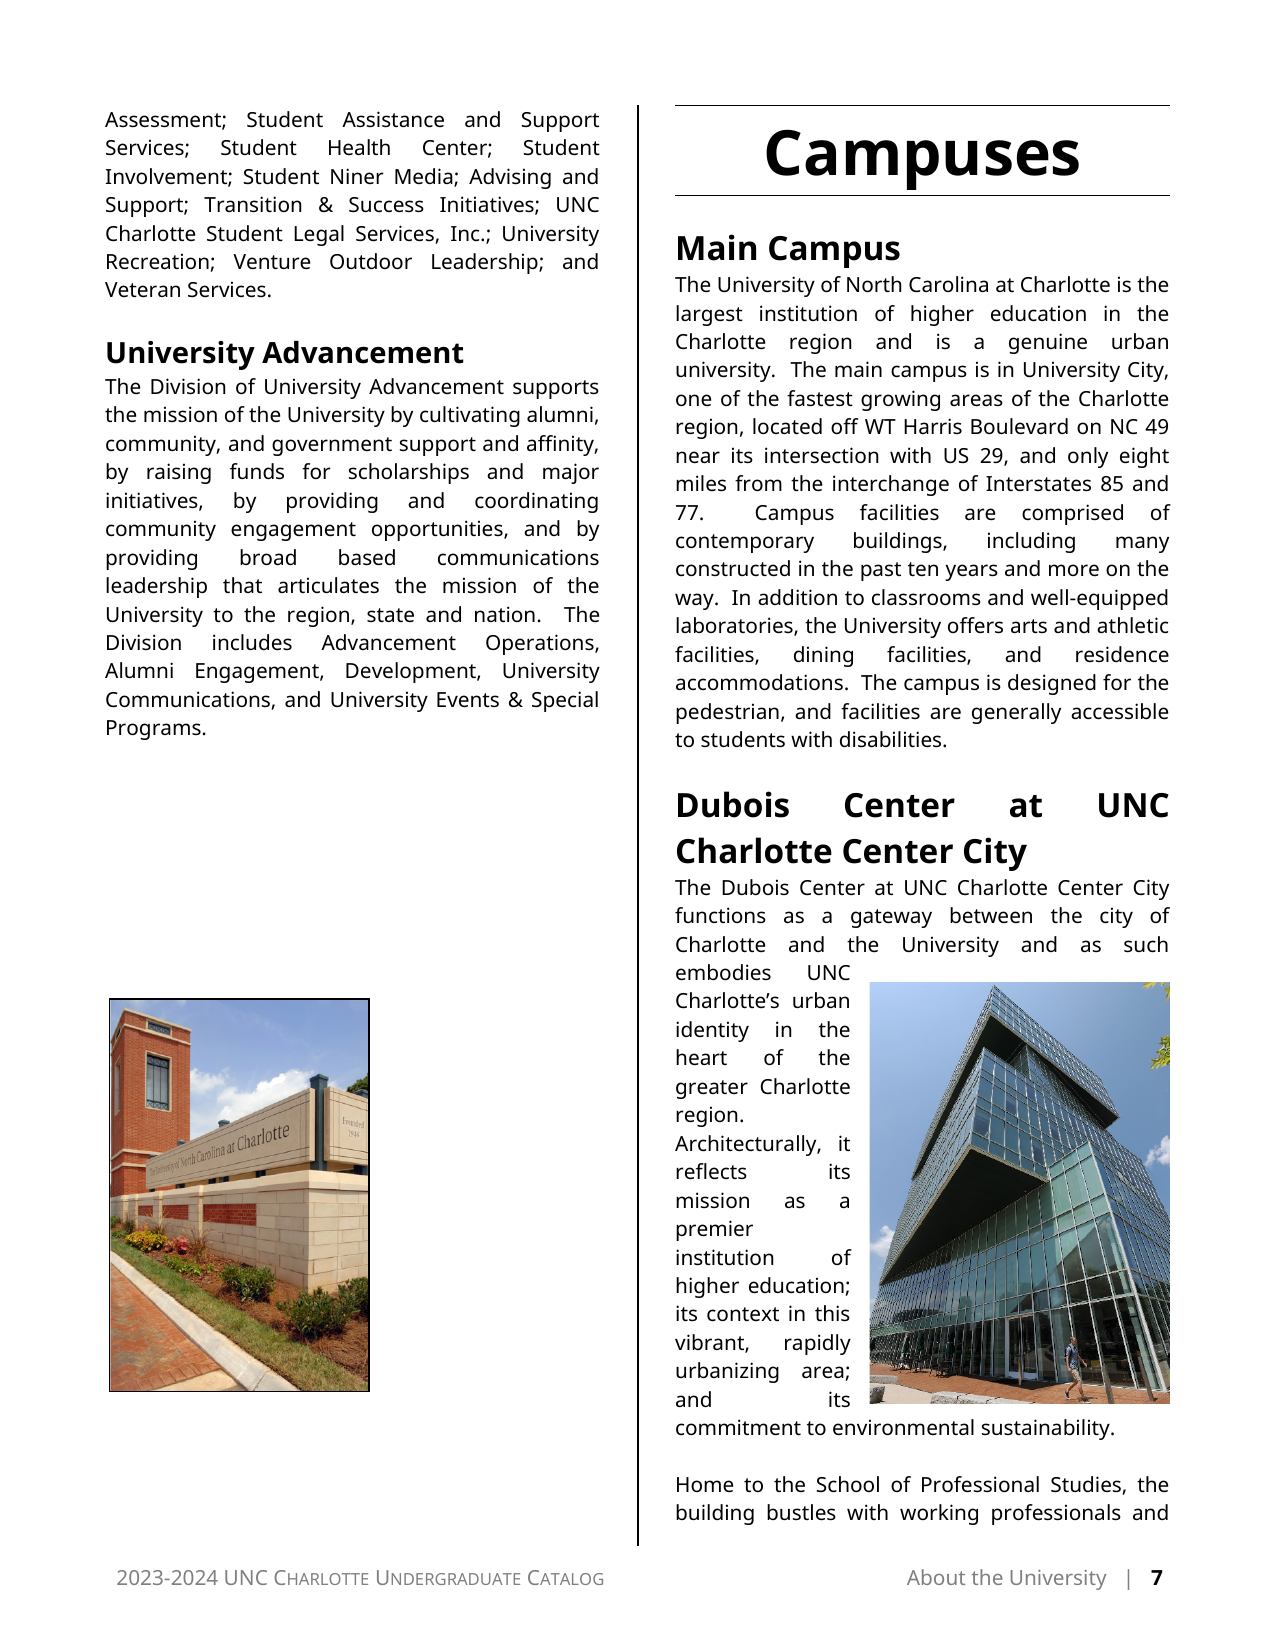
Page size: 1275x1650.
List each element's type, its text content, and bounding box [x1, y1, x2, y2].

text The Division of University Advancement supports the mission of the University by cultivating alumni, community, and government support and affinity, by raising funds for scholarships and major initiatives, by providing and coordinating community engagement opportunities, and by providing broad based communications leadership that articulates the mission of the University to the region, state and nation. The Division includes Advancement Operations, Alumni Engagement, Development, University Communications, and University Events & Special Programs. [105, 372, 600, 742]
text The University of North Carolina at Charlotte is the largest institution of higher education in the Charlotte region and is a genuine urban university. The main campus is in , one of the fastest growing areas of the region, located off on NC 49 near its intersection with US 29, and only eight miles from the interchange of Interstates 85 and 77. Campus facilities are comprised of contemporary buildings, including many constructed in the past ten years and more on the way. In addition to classrooms and well-equipped laboratories, the University offers arts and athletic facilities, dining facilities, and residence accommodations. The campus is designed for the pedestrian, and facilities are generally accessible to students with disabilities. [675, 270, 1170, 754]
text University Advancement [105, 332, 600, 372]
text Main Campus [675, 225, 1170, 270]
text Campuses [675, 106, 1170, 195]
picture [869, 982, 1170, 1404]
text Dubois Center at UNC Charlotte Center City [675, 782, 1170, 873]
picture [110, 1000, 368, 1391]
